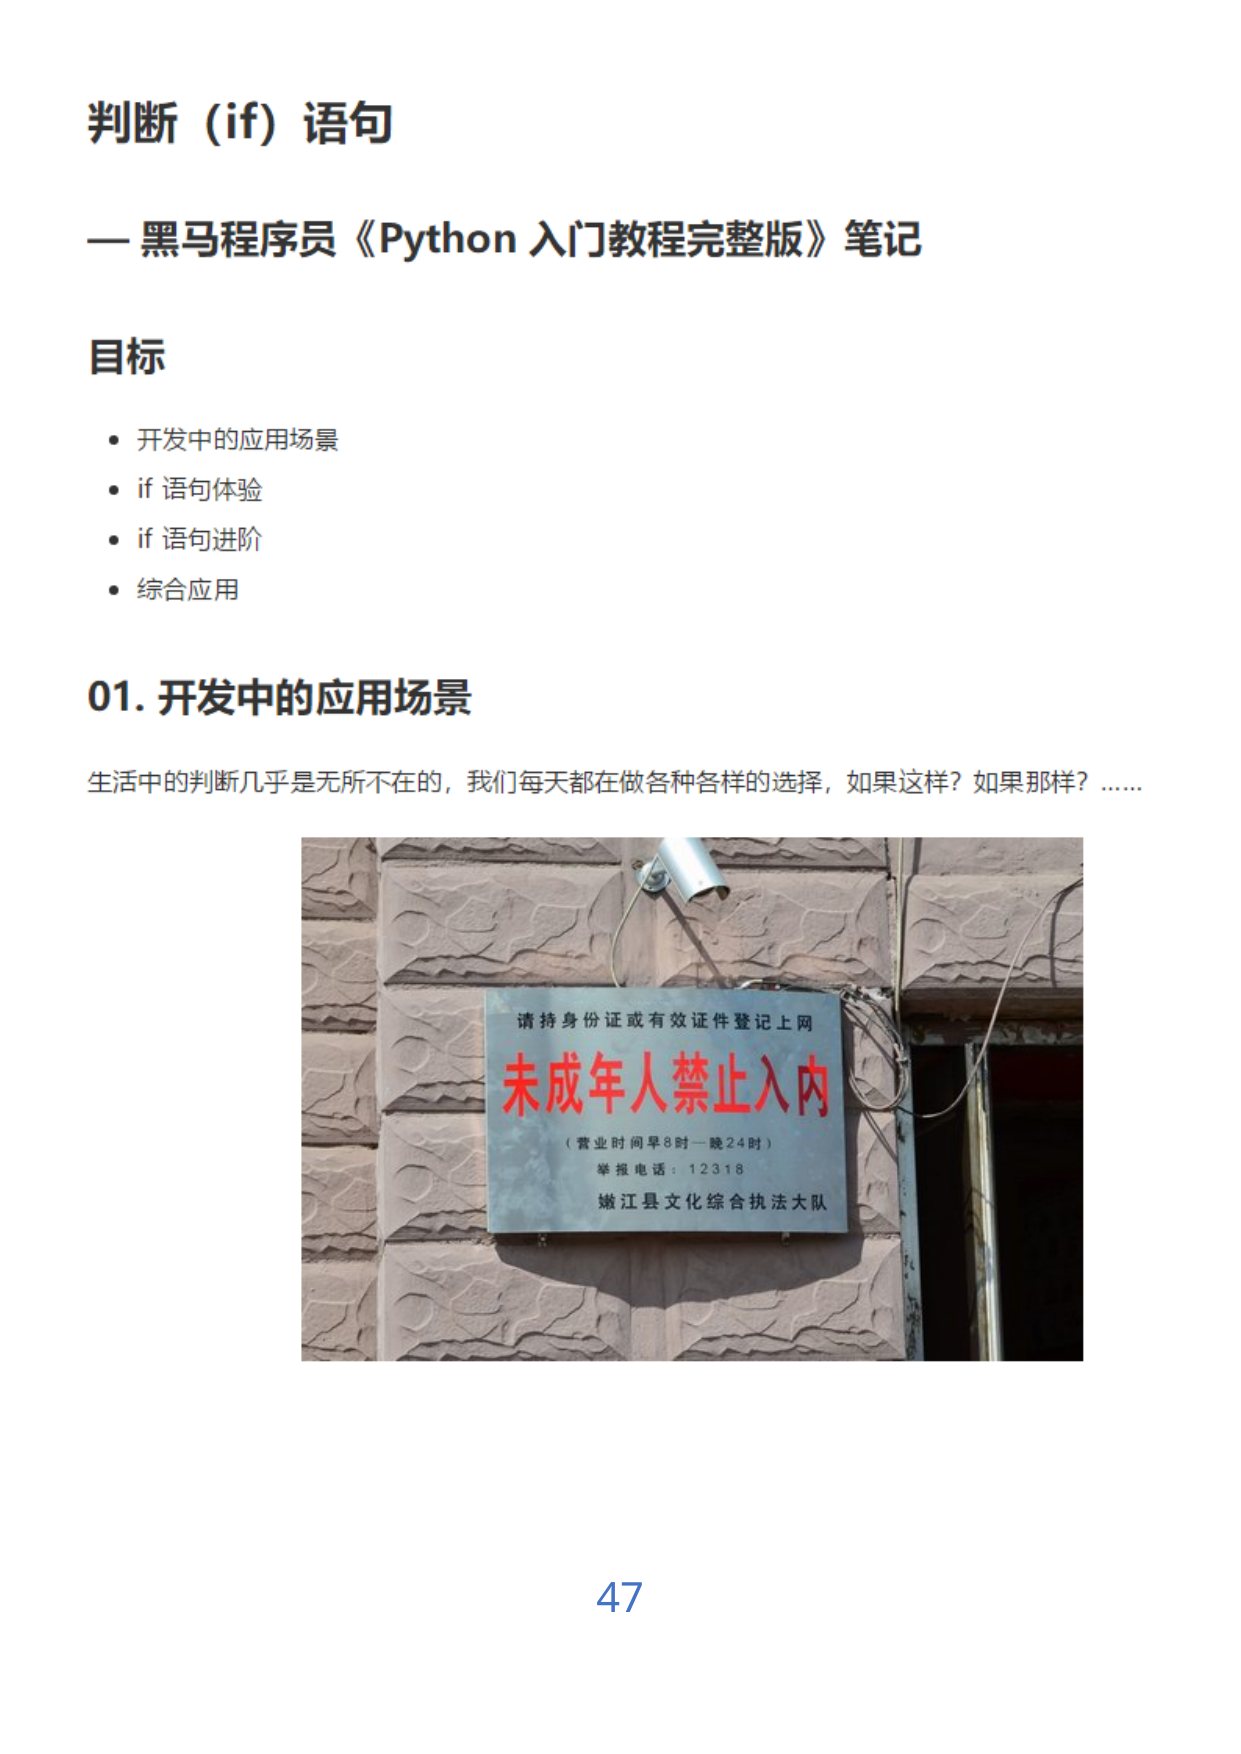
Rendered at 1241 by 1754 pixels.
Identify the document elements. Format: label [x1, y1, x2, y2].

picture [75, 90, 1157, 1374]
